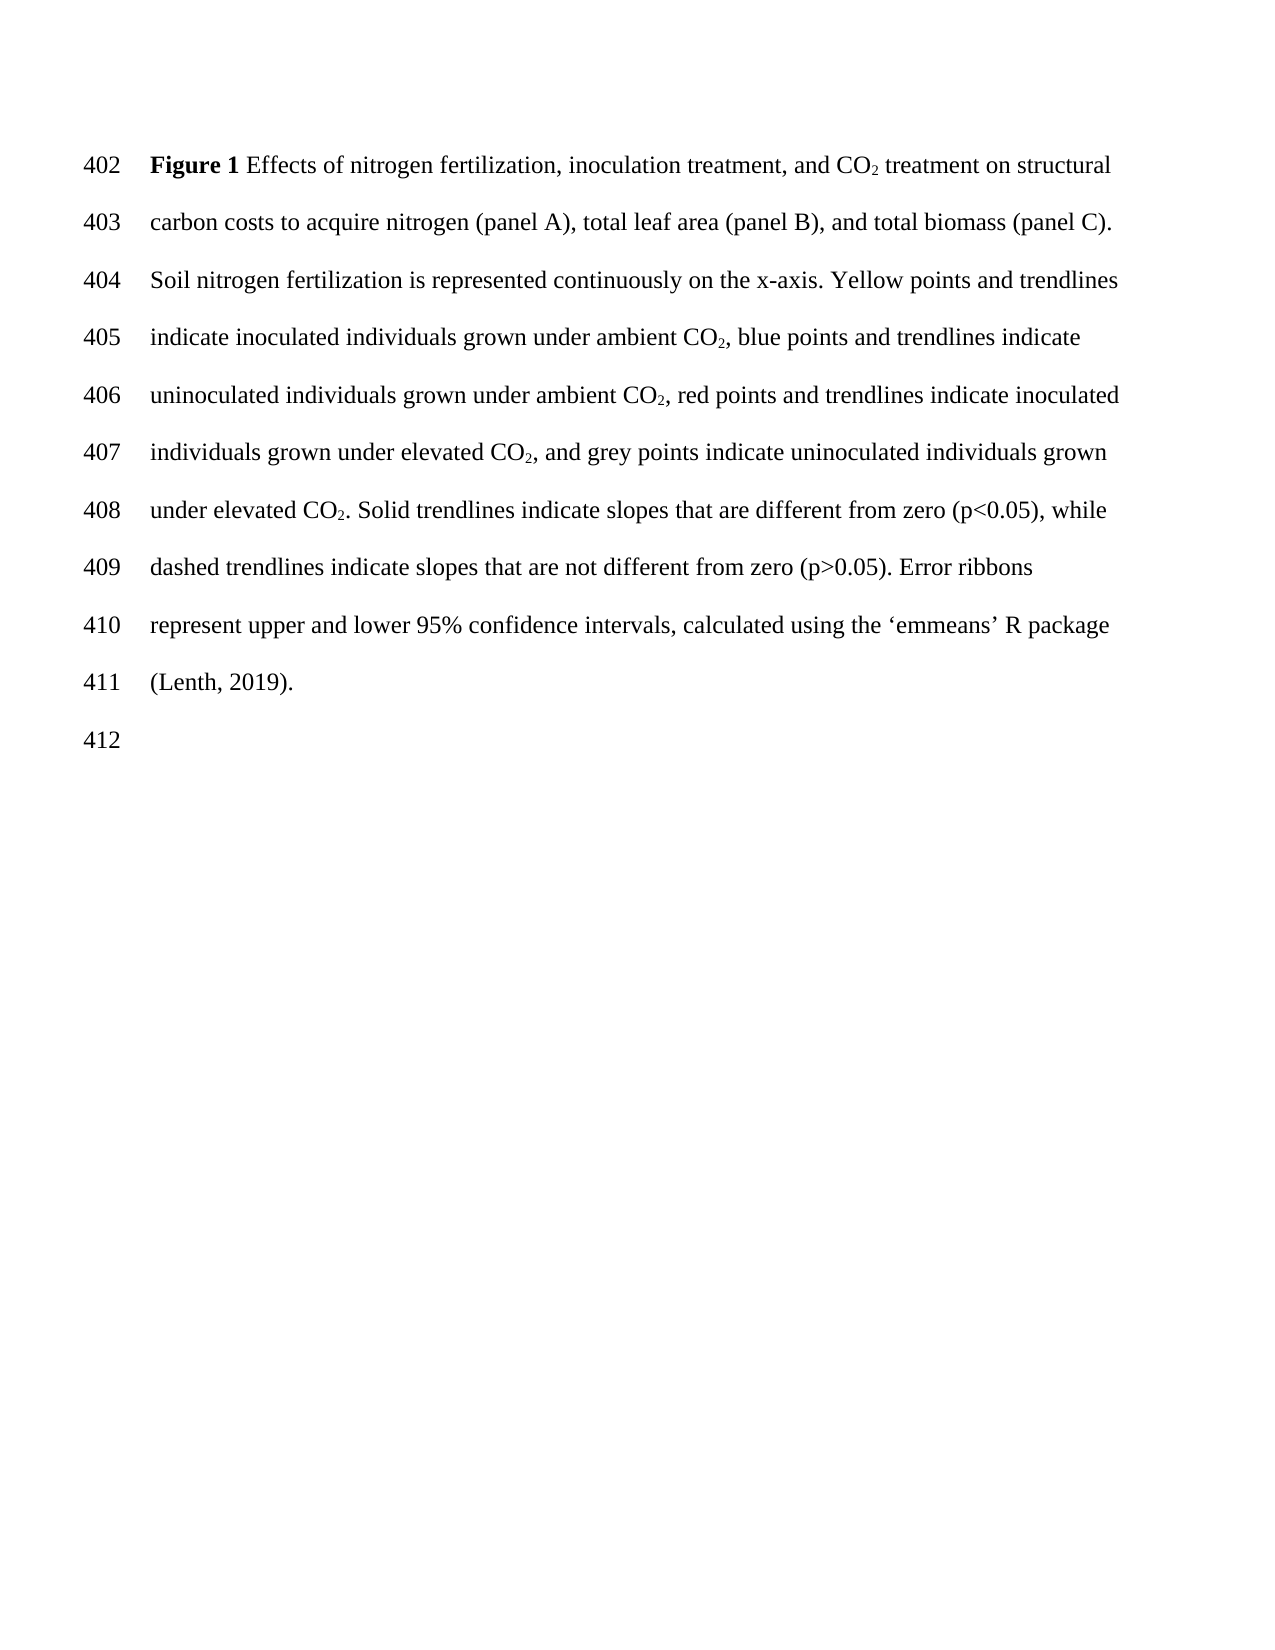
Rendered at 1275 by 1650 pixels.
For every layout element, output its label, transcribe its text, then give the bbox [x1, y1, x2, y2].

text Figure 1 Effects of nitrogen fertilization, inoculation treatment, and CO2 treatment on structural carbon costs to acquire nitrogen (panel A), total leaf area (panel B), and total biomass (panel C). Soil nitrogen fertilization is represented continuously on the x-axis. Yellow points and trendlines indicate inoculated individuals grown under ambient CO2, blue points and trendlines indicate uninoculated individuals grown under ambient CO2, red points and trendlines indicate inoculated individuals grown under elevated CO2, and grey points indicate uninoculated individuals grown under elevated CO2. Solid trendlines indicate slopes that are different from zero (p<0.05), while dashed trendlines indicate slopes that are not different from zero (p>0.05). Error ribbons represent upper and lower 95% confidence intervals, calculated using the ‘emmeans’ R package (Lenth, 2019). [150, 150, 1125, 696]
